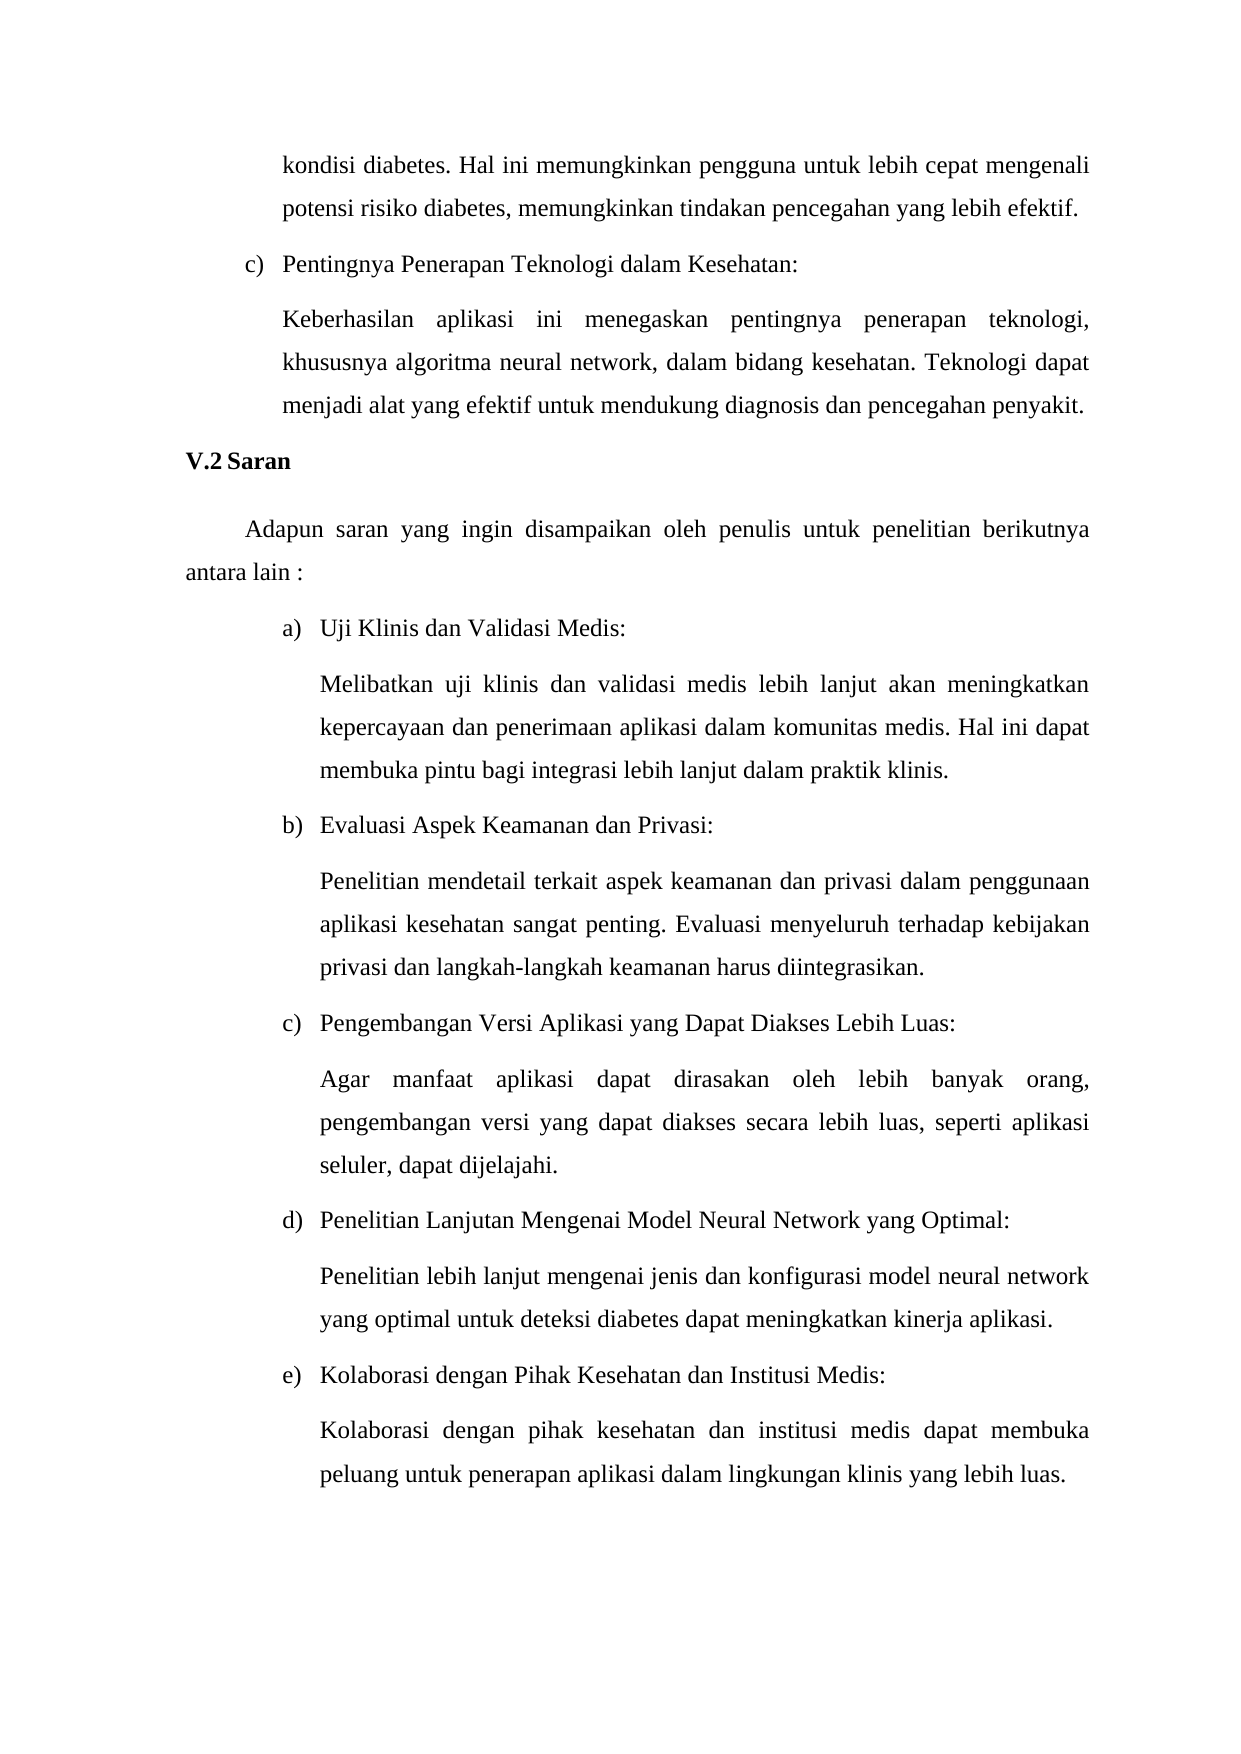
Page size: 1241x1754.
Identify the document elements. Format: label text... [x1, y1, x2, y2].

subtitle Saran [185, 446, 1090, 475]
list Evaluasi Aspek Keamanan dan Privasi: [282, 811, 1090, 839]
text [282, 150, 1090, 222]
text Adapun saran yang ingin disampaikan oleh penulis untuk penelitian berikutnya antara lain : [185, 514, 1090, 586]
text Keberhasilan aplikasi ini menegaskan pentingnya penerapan teknologi, khususnya algoritma neural network, dalam bidang kesehatan. Teknologi dapat menjadi alat yang efektif untuk mendukung diagnosis dan pencegahan penyakit. [282, 304, 1090, 419]
text Agar manfaat aplikasi dapat dirasakan oleh lebih banyak orang, pengembangan versi yang dapat diakses secara lebih luas, seperti aplikasi seluler, dapat dijelajahi. [319, 1064, 1090, 1179]
text Kolaborasi dengan pihak kesehatan dan institusi medis dapat membuka peluang untuk penerapan aplikasi dalam lingkungan klinis yang lebih luas. [319, 1416, 1090, 1487]
text Melibatkan uji klinis dan validasi medis lebih lanjut akan meningkatkan kepercayaan dan penerimaan aplikasi dalam komunitas medis. Hal ini dapat membuka pintu bagi integrasi lebih lanjut dalam praktik klinis. [319, 669, 1090, 784]
list Uji Klinis dan Validasi Medis: [282, 613, 1090, 642]
list Penelitian Lanjutan Mengenai Model Neural Network yang Optimal: [282, 1206, 1090, 1234]
list Pentingnya Penerapan Teknologi dalam Kesehatan: [244, 249, 1090, 277]
list Kolaborasi dengan Pihak Kesehatan dan Institusi Medis: [282, 1360, 1090, 1389]
list Pengembangan Versi Aplikasi yang Dapat Diakses Lebih Luas: [282, 1008, 1090, 1037]
text Penelitian mendetail terkait aspek keamanan dan privasi dalam penggunaan aplikasi kesehatan sangat penting. Evaluasi menyeluruh terhadap kebijakan privasi dan langkah-langkah keamanan harus diintegrasikan. [319, 866, 1090, 981]
text Penelitian lebih lanjut mengenai jenis dan konfigurasi model neural network yang optimal untuk deteksi diabetes dapat meningkatkan kinerja aplikasi. [319, 1261, 1090, 1333]
